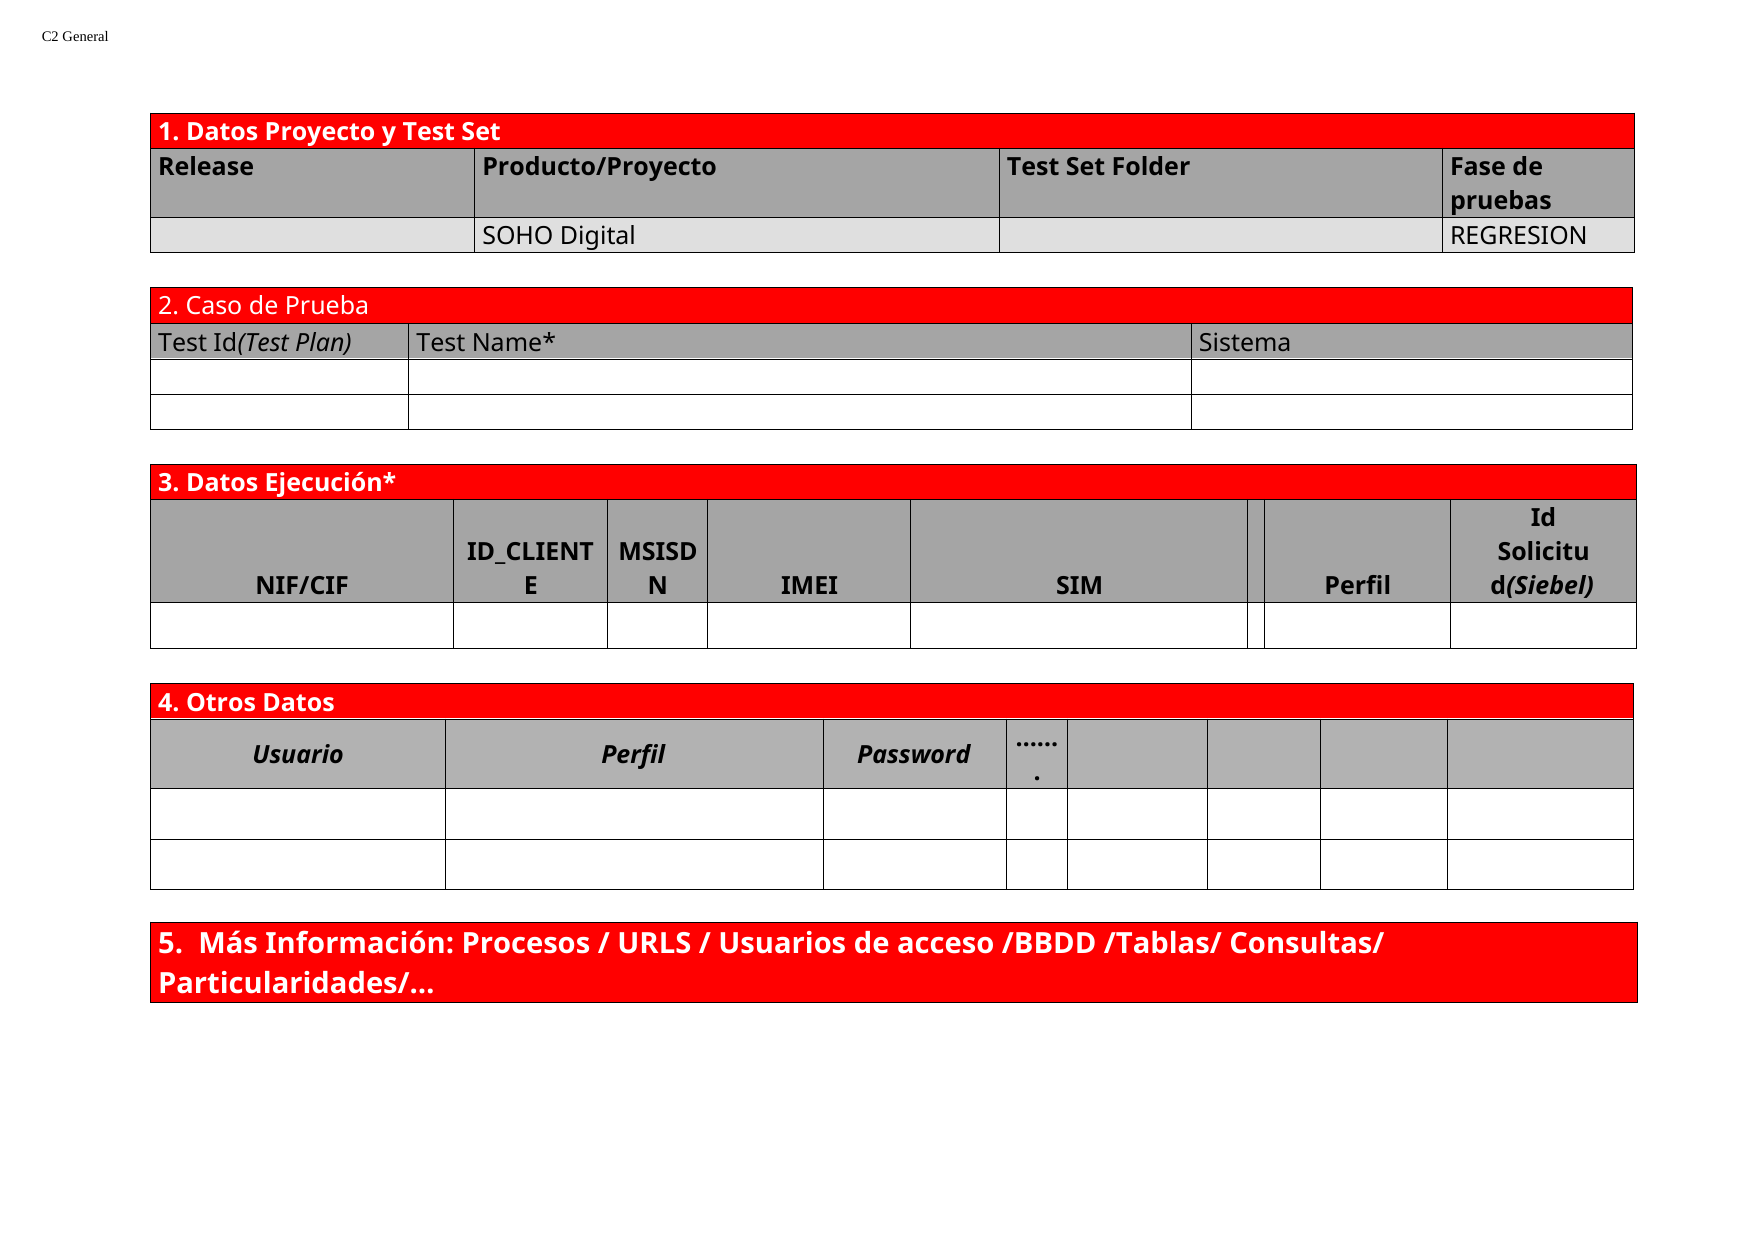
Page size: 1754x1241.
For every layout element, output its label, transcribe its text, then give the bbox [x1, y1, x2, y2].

table_cell MSISDN [608, 500, 707, 602]
table_cell [824, 789, 1006, 838]
table_cell REGRESION [1443, 218, 1634, 252]
table_cell [1208, 840, 1320, 889]
table_cell [409, 360, 1191, 393]
table_cell [1248, 500, 1264, 602]
table_cell [1208, 789, 1320, 838]
table_cell [1321, 789, 1447, 838]
table_cell NIF/CIF [151, 500, 453, 602]
table_cell [1448, 840, 1633, 889]
table_cell ID_CLIENTE [454, 500, 607, 602]
table_cell [1192, 395, 1632, 429]
table_cell [151, 840, 445, 889]
table_cell [824, 840, 1006, 889]
table_cell Password [824, 720, 1006, 788]
table_cell [1068, 720, 1207, 788]
table_cell [1265, 603, 1450, 648]
table_cell [608, 603, 707, 648]
table_cell [708, 603, 910, 648]
table_cell [151, 789, 445, 838]
table_header 4. Otros Datos [151, 684, 1633, 718]
table_cell Perfil [1265, 500, 1450, 602]
table_cell Test Id(Test Plan) [151, 324, 408, 358]
table_cell [1192, 360, 1632, 393]
table_cell [1000, 218, 1442, 252]
table_cell Usuario [151, 720, 445, 788]
table_cell [151, 218, 474, 252]
table_cell [1448, 789, 1633, 838]
table_cell [151, 360, 408, 393]
table_cell [1007, 789, 1067, 838]
table_cell [1448, 720, 1633, 788]
table_cell [1321, 720, 1447, 788]
table_header 5. Más Información: Procesos / URLS / Usuarios de acceso /BBDD /Tablas/ Consultas/ Particularidades/… [151, 923, 1637, 1002]
table_cell Perfil [446, 720, 823, 788]
table_cell [454, 603, 607, 648]
table_cell Test Name* [409, 324, 1191, 358]
table_cell Test Set Folder [1000, 149, 1442, 217]
table_cell Sistema [1192, 324, 1632, 358]
table_cell [409, 395, 1191, 429]
table_cell [911, 603, 1247, 648]
table_cell [446, 840, 823, 889]
table_cell [1068, 840, 1207, 889]
table_cell SOHO Digital [475, 218, 999, 252]
table_cell [1208, 720, 1320, 788]
table_cell [1321, 840, 1447, 889]
table_header 1. Datos Proyecto y Test Set [151, 114, 1634, 148]
table_cell [151, 395, 408, 429]
table_cell IMEI [708, 500, 910, 602]
table_cell [151, 603, 453, 648]
table_cell [1068, 789, 1207, 838]
table_cell Release [151, 149, 474, 217]
table_header 2. Caso de Prueba [151, 288, 1632, 323]
table_cell Id Solicitud(Siebel) [1451, 500, 1636, 602]
table_cell SIM [911, 500, 1247, 602]
table_header 3. Datos Ejecución* [151, 465, 1636, 499]
table_cell [1451, 603, 1636, 648]
table_cell [446, 789, 823, 838]
table_cell Producto/Proyecto [475, 149, 999, 217]
table_cell Fase de pruebas [1443, 149, 1634, 217]
table_cell [1248, 603, 1264, 648]
table_cell [1007, 840, 1067, 889]
table_cell ……. [1007, 720, 1067, 788]
